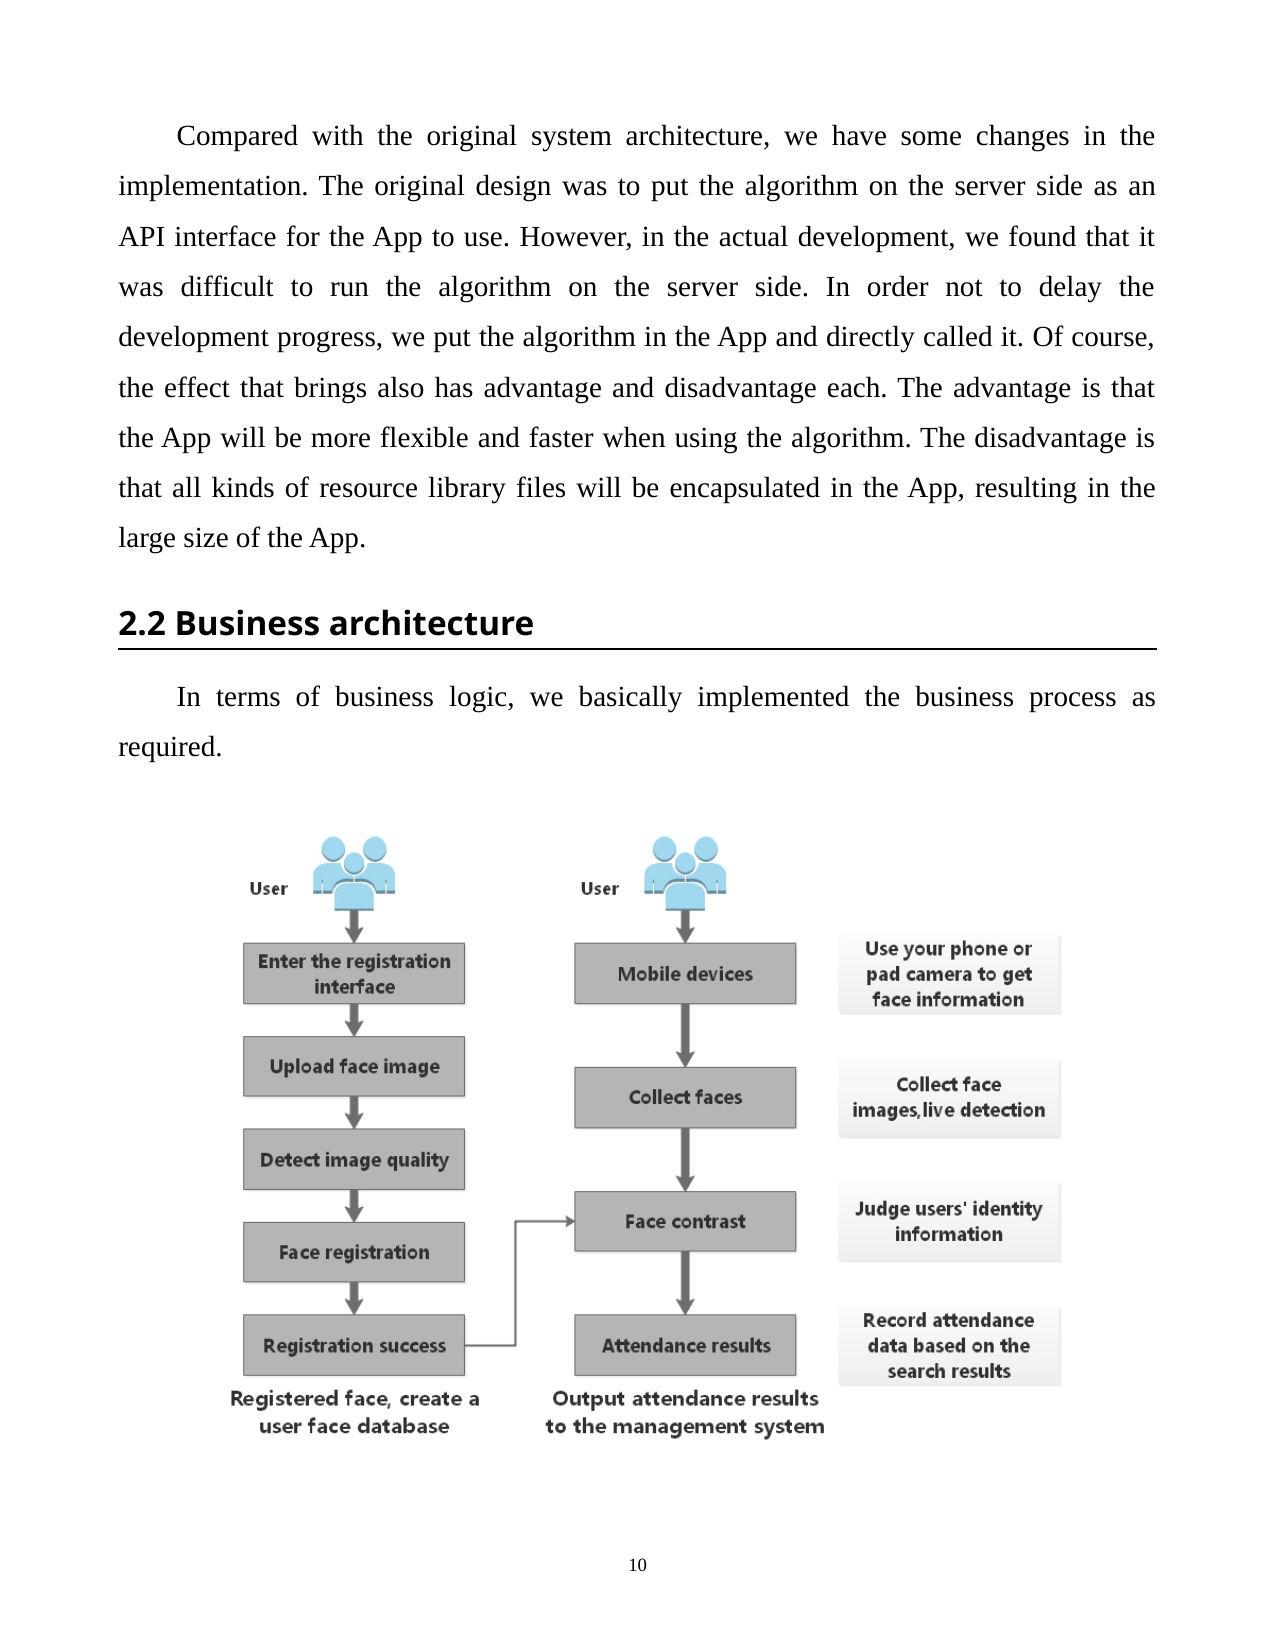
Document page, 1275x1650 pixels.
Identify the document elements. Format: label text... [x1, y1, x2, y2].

picture [171, 795, 1102, 1481]
text Compared with the original system architecture, we have some changes in the implementation. The original design was to put the algorithm on the server side as an API interface for the App to use. However, in the actual development, we found that it was difficult to run the algorithm on the server side. In order not to delay the development progress, we put the algorithm in the App and directly called it. Of course, the effect that brings also has advantage and disadvantage each. The advantage is that the App will be more flexible and faster when using the algorithm. The disadvantage is that all kinds of resource library files will be encapsulated in the App, resulting in the large size of the App. [118, 118, 1157, 554]
text In terms of business logic, we basically implemented the business process as required. [118, 679, 1157, 763]
subtitle 2.2 Business architecture [118, 600, 1157, 648]
